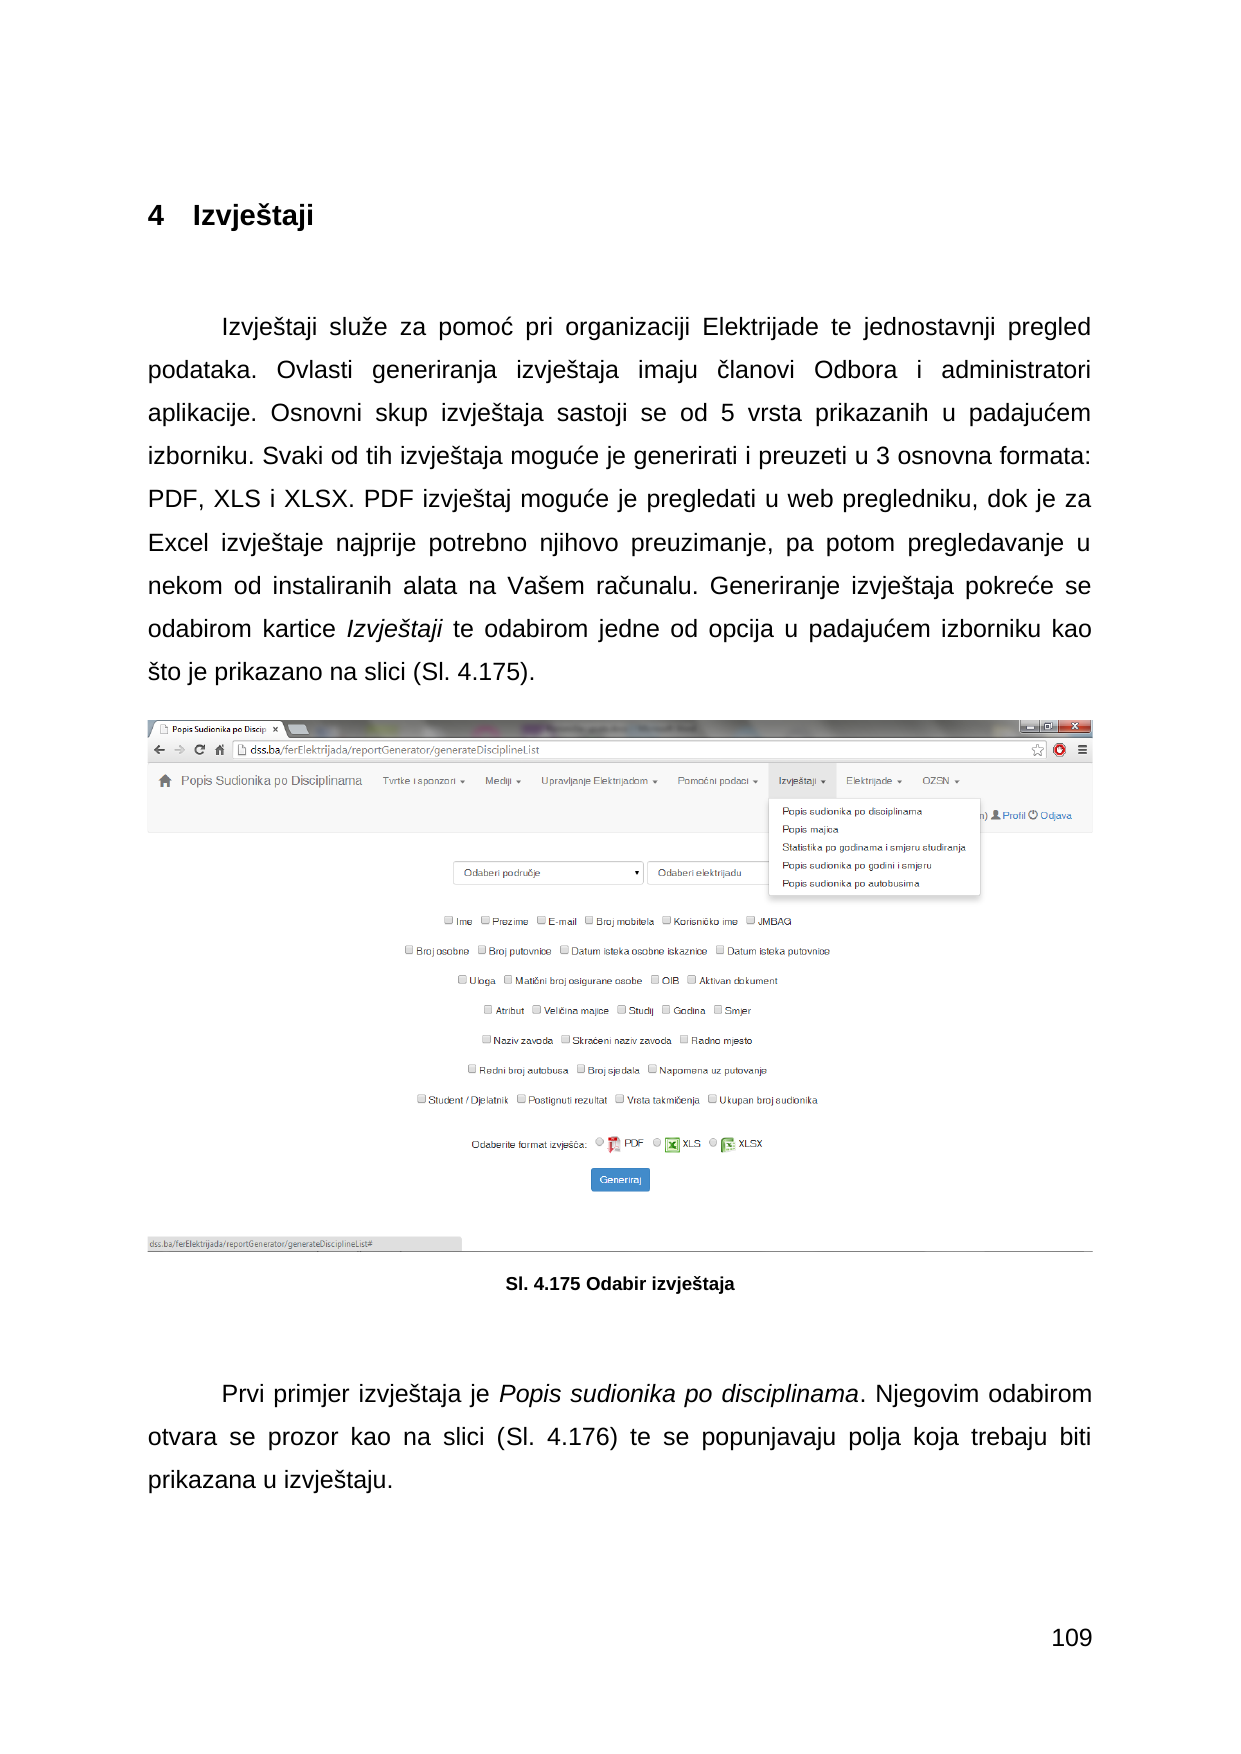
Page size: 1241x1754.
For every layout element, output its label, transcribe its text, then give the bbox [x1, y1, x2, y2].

subtitle Izvještaji [148, 198, 1093, 231]
picture [147, 720, 1093, 1252]
